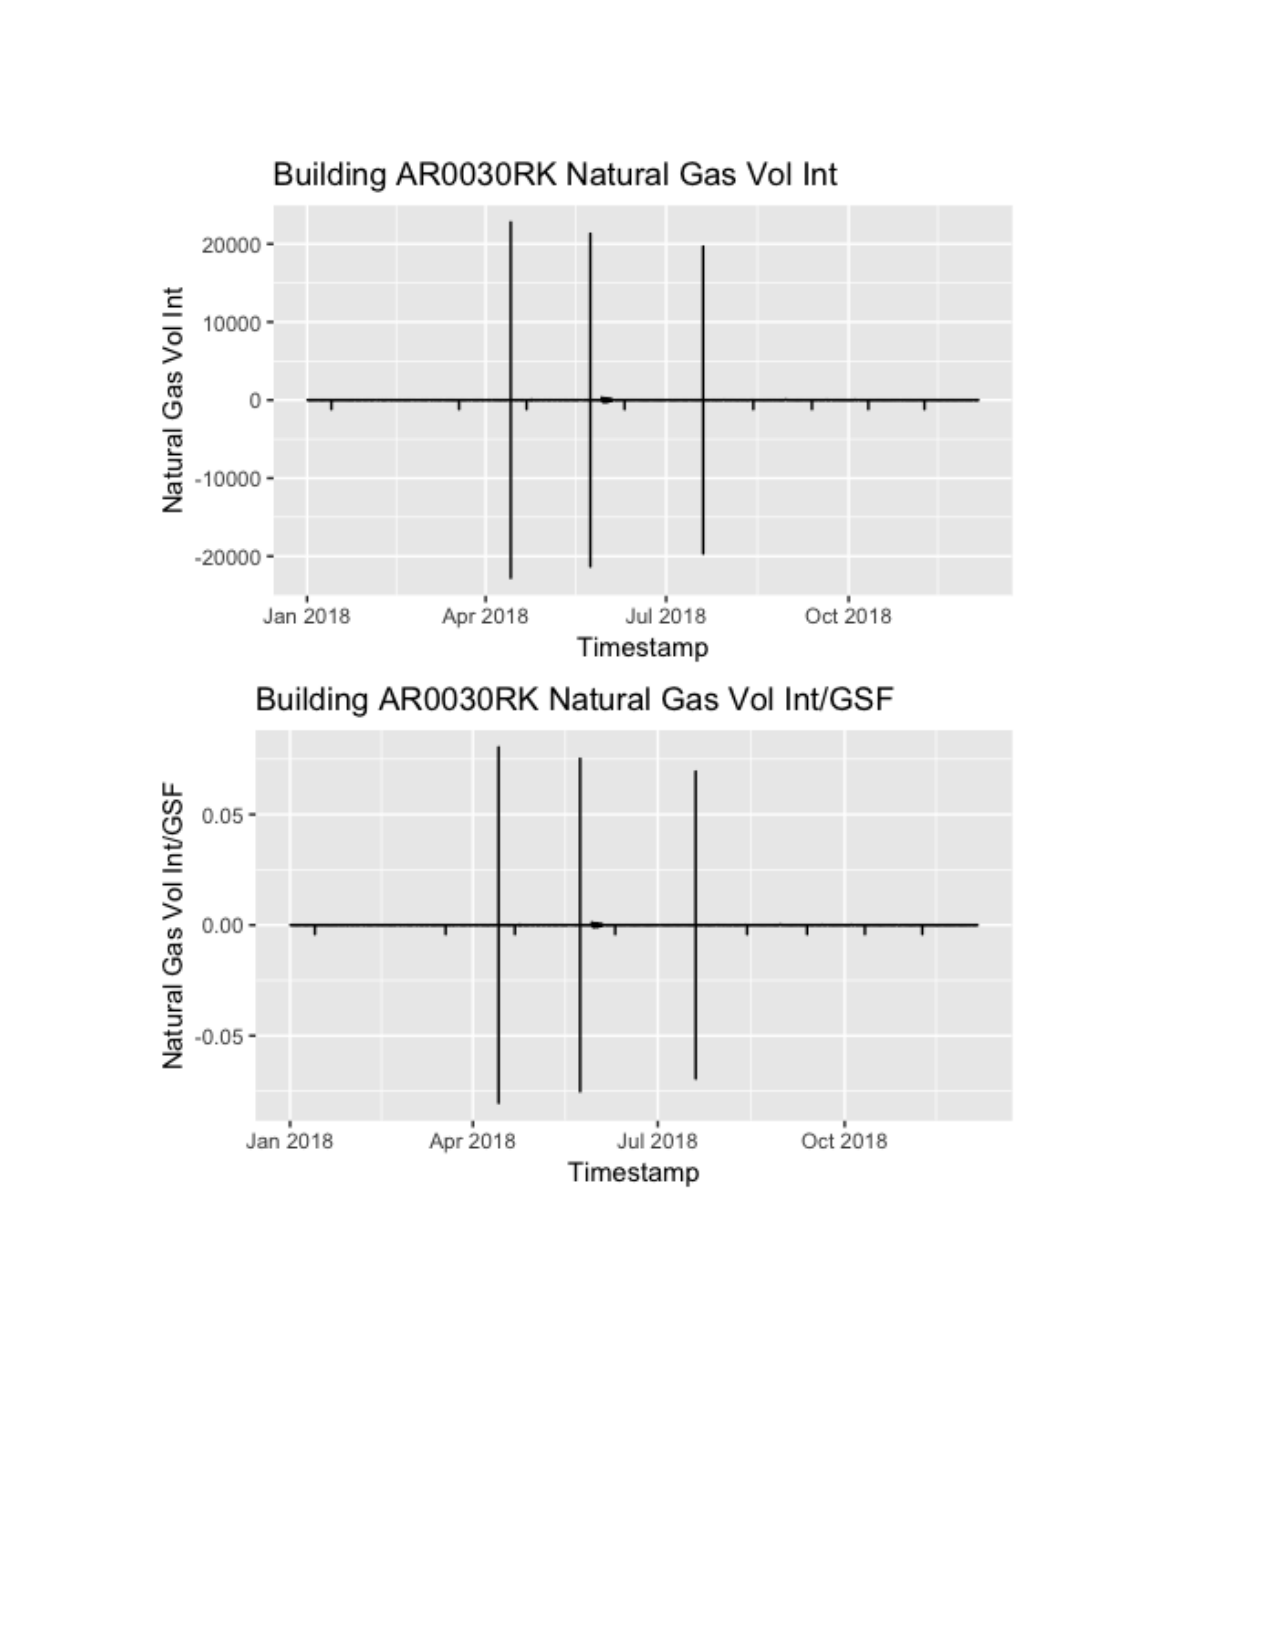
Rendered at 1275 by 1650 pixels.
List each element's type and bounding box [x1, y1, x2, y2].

picture [150, 150, 1025, 1200]
